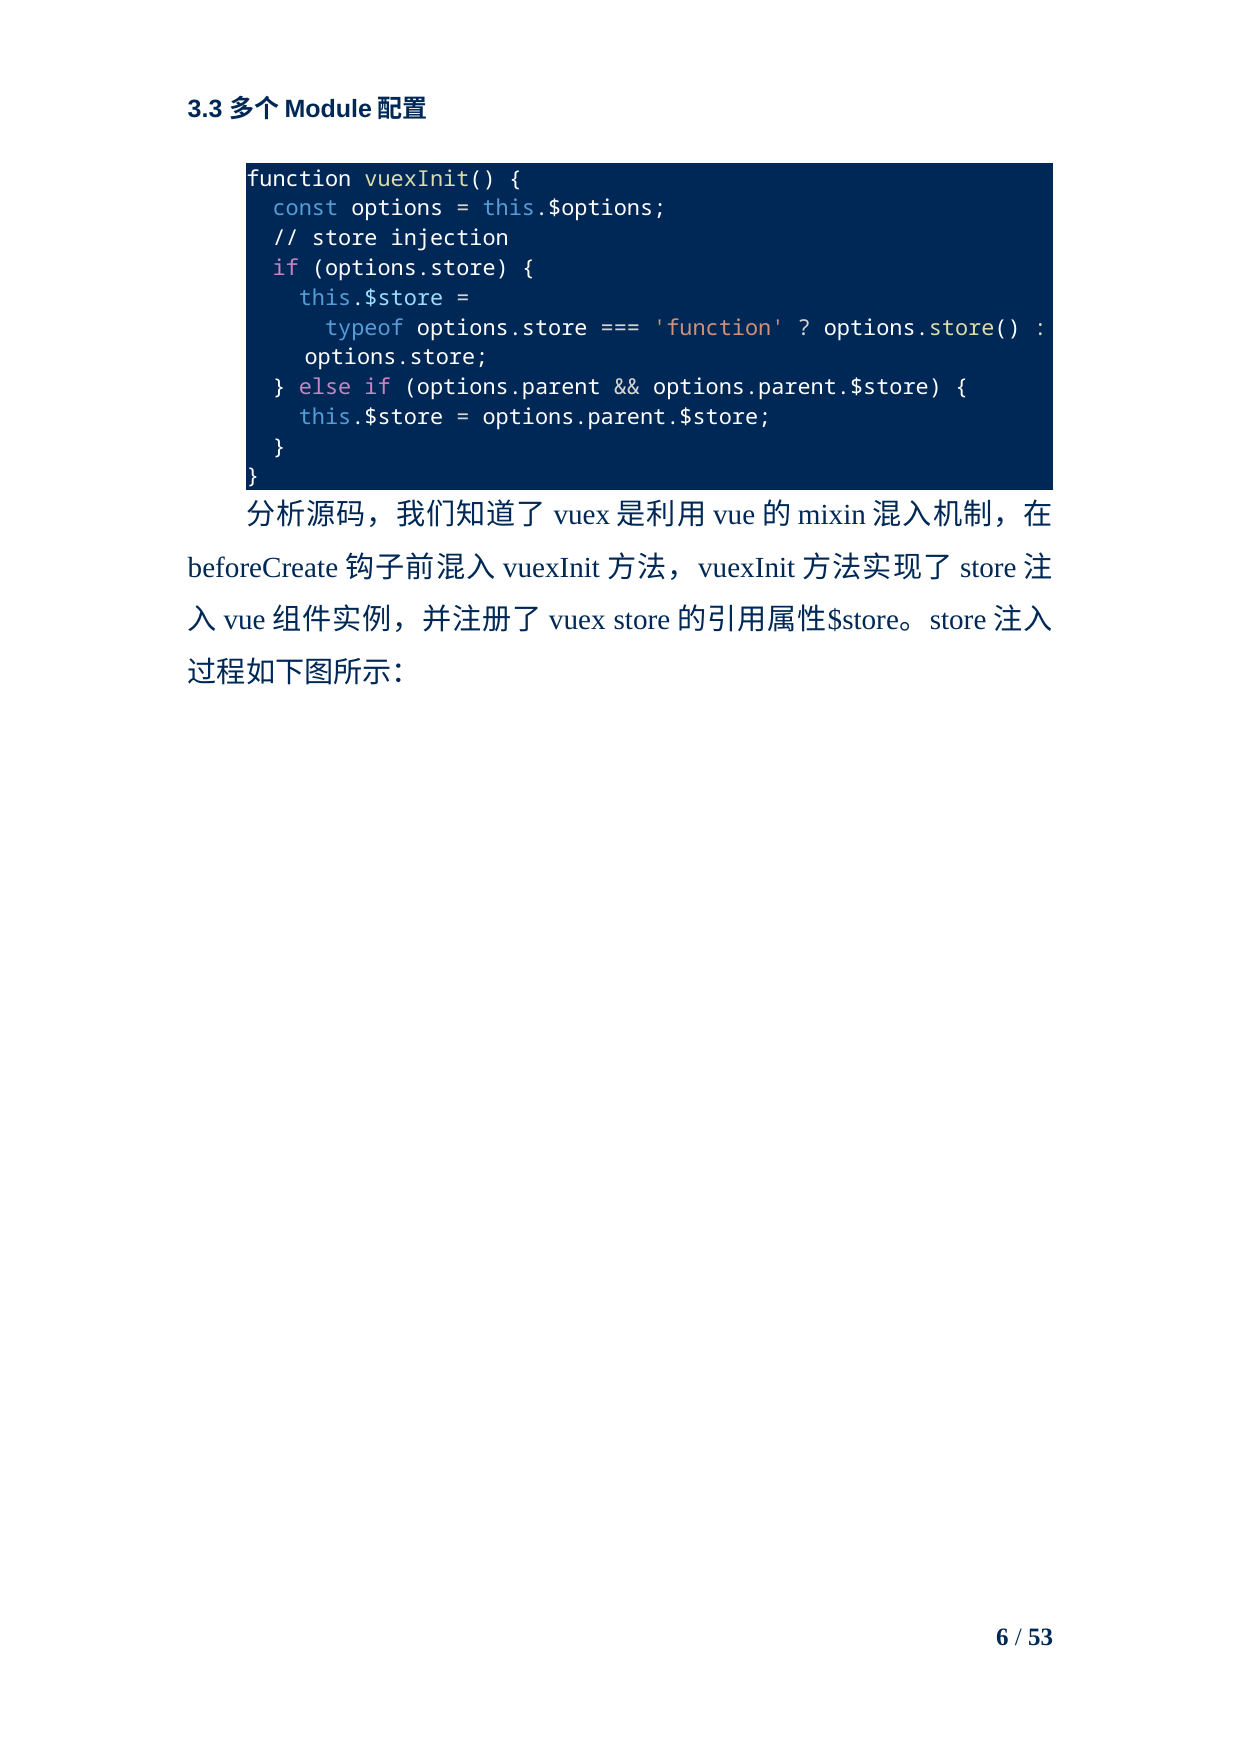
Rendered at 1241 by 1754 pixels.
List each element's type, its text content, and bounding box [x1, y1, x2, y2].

text } else if (options.parent && options.parent.$store) { [246, 371, 1053, 401]
text this.$store = options.parent.$store; [246, 401, 1053, 431]
text const options = this.$options; [246, 192, 1053, 222]
text 分析源码，我们知道了vuex是利用vue的mixin混入机制，在beforeCreate钩子前混入vuexInit方法，vuexInit方法实现了store注入vue组件实例，并注册了vuex store的引用属性$store。store注入过程如下图所示： [187, 490, 1053, 691]
text this.$store = [246, 282, 1053, 312]
text // store injection [246, 222, 1053, 252]
text } [246, 461, 1053, 490]
text } [246, 431, 1053, 461]
text typeof options.store === 'function' ? options.store() : options.store; [246, 312, 1053, 371]
text if (options.store) { [246, 252, 1053, 282]
text function vuexInit() { [246, 163, 1053, 192]
